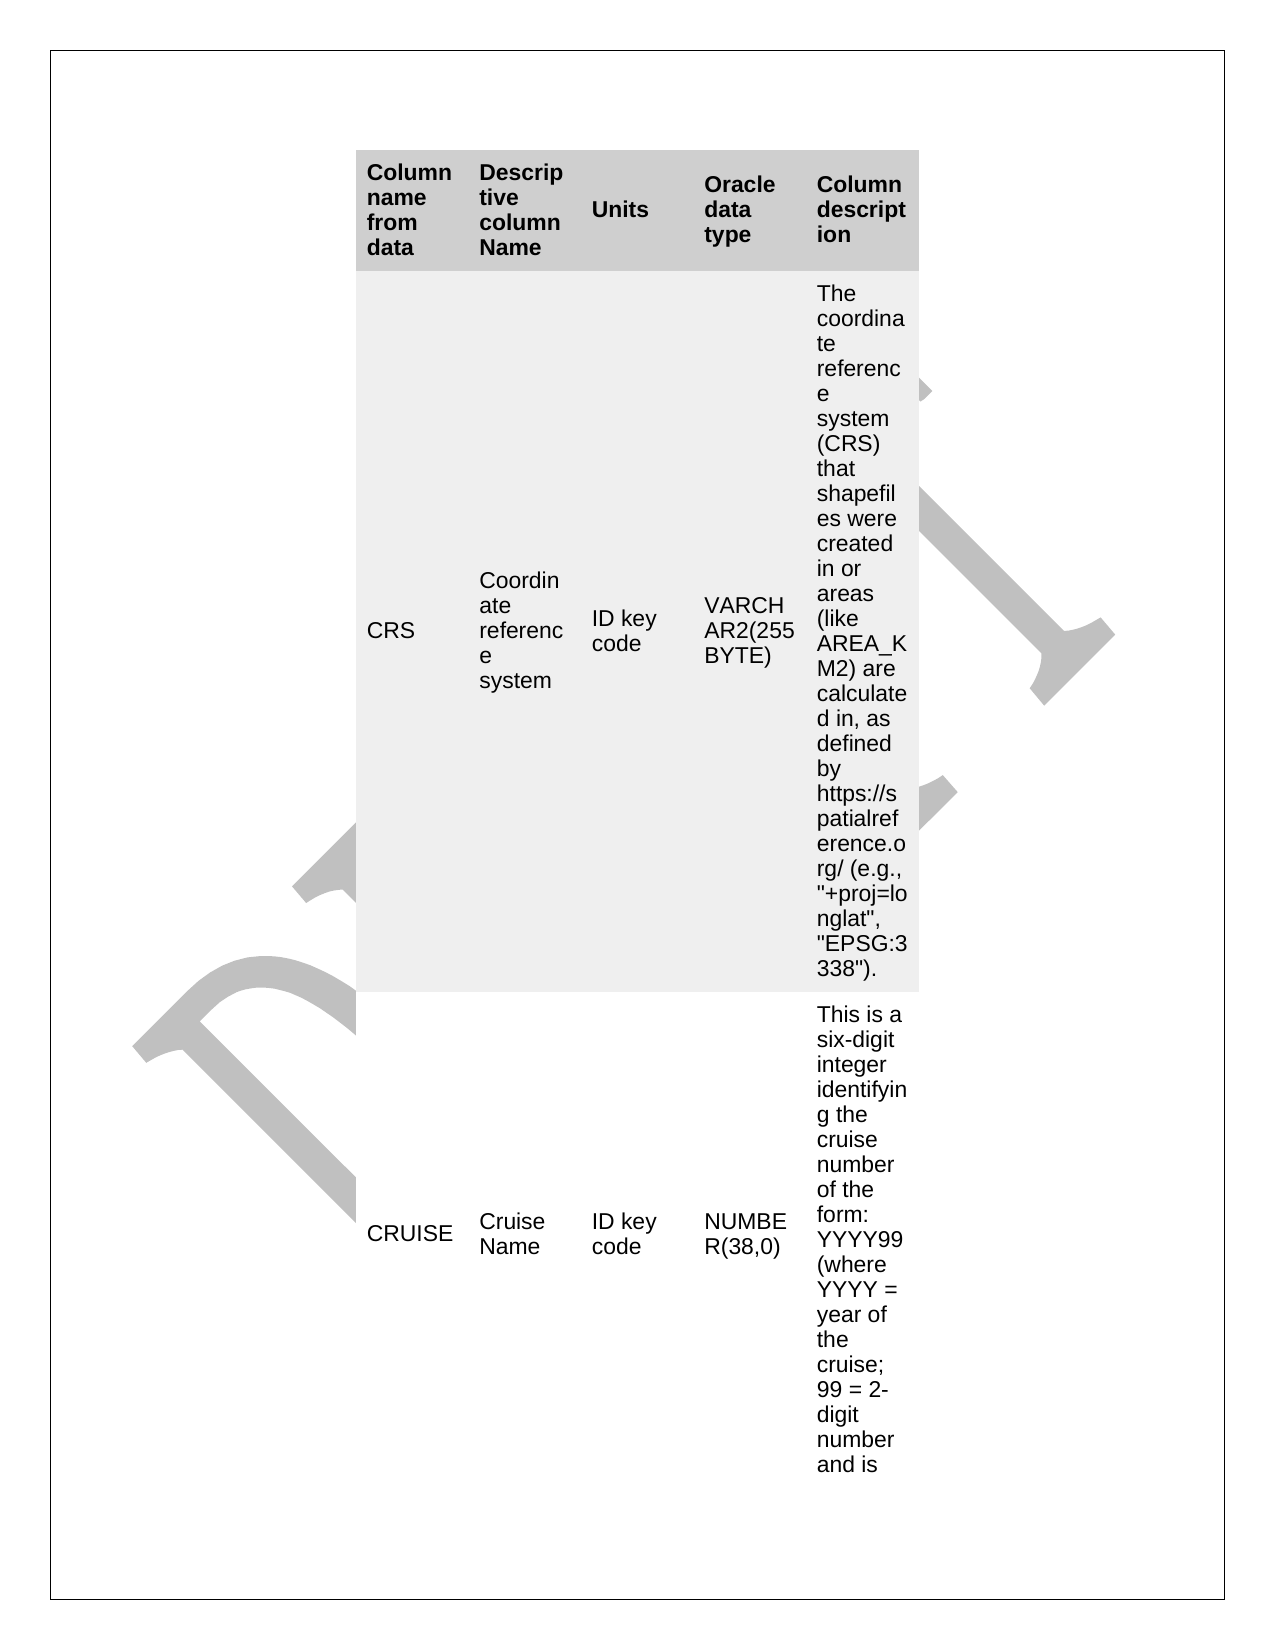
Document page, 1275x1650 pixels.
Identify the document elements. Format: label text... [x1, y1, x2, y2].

table_header Descriptive column Name [469, 150, 581, 271]
table_header Column description [806, 150, 919, 271]
table_header Units [581, 150, 694, 271]
table_header Oracle data type [694, 150, 806, 271]
table_header Column name from data [356, 150, 469, 271]
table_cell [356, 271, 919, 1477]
